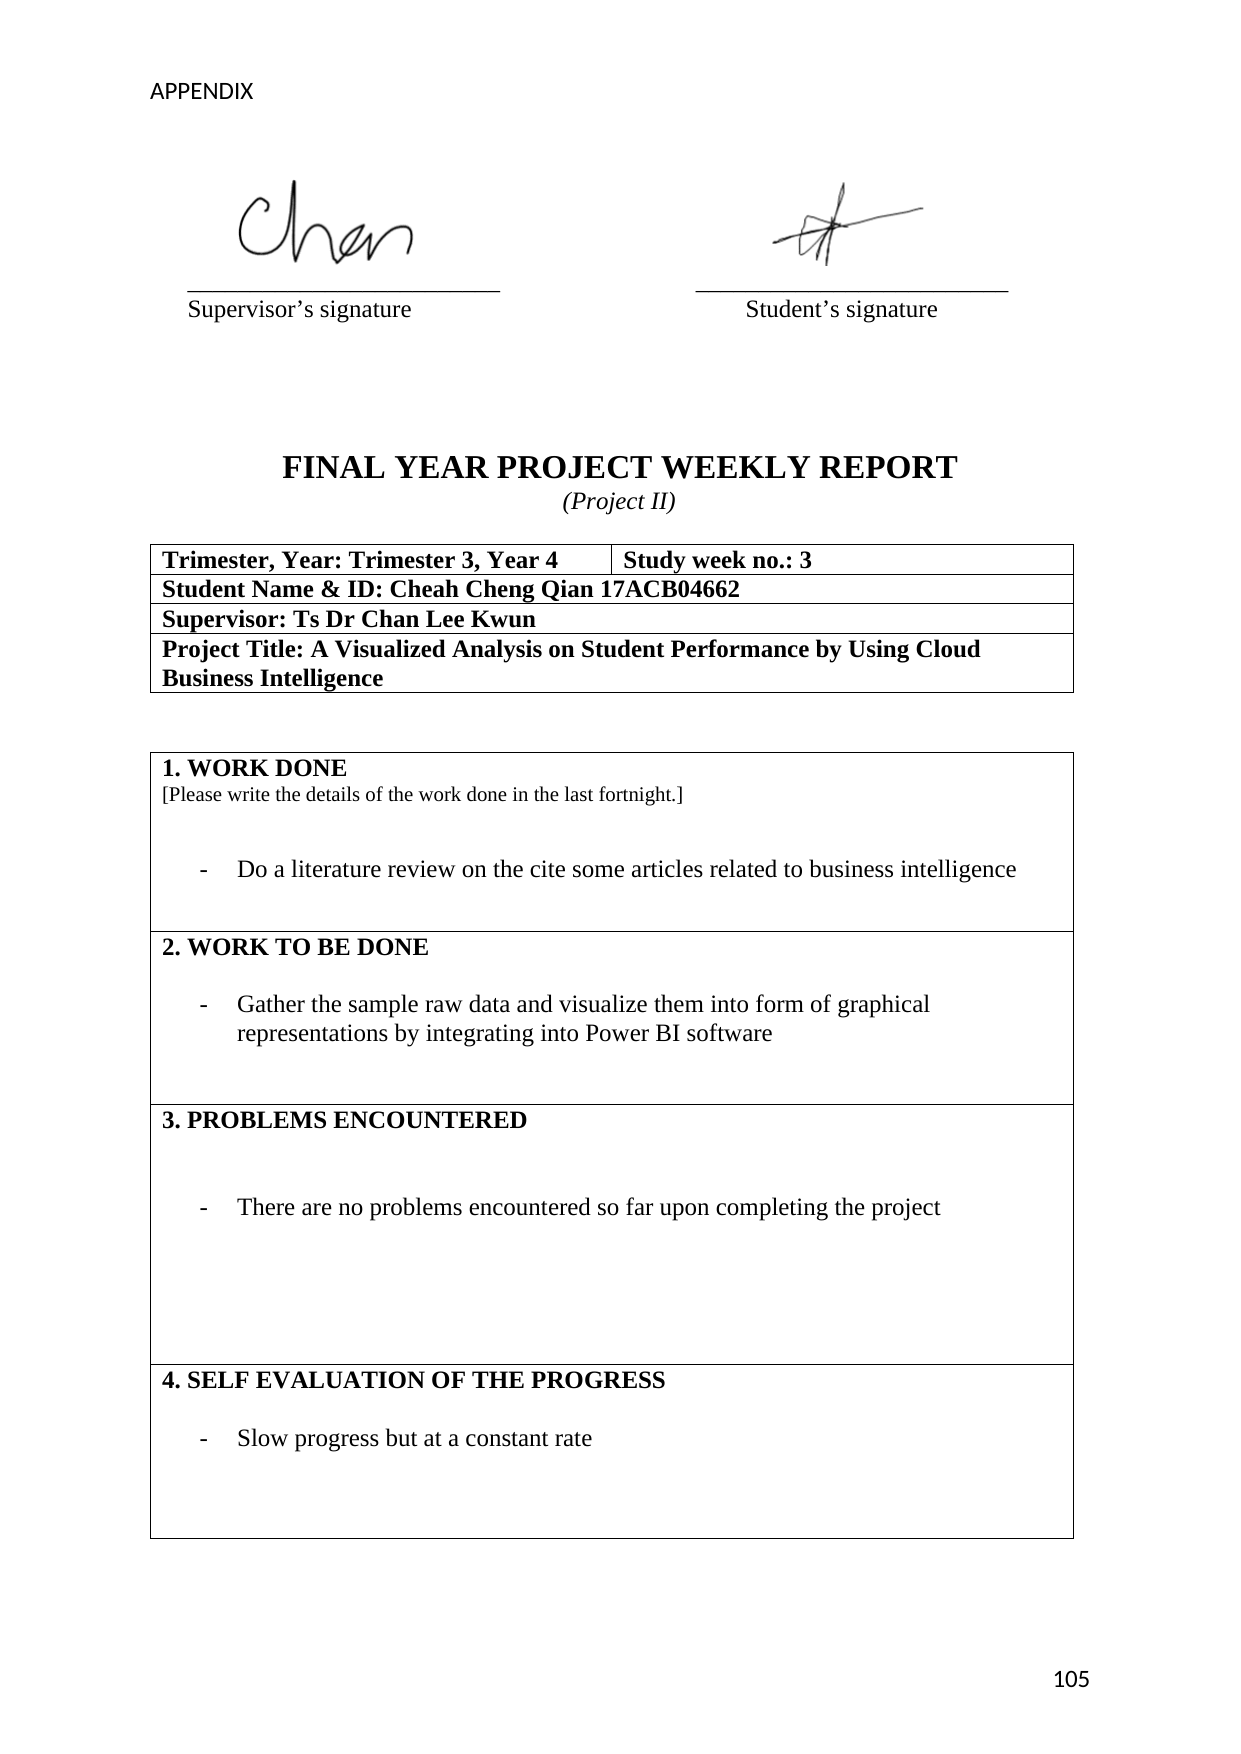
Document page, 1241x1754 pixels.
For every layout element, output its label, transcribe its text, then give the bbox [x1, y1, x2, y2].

picture [752, 179, 934, 266]
table_cell 2. WORK TO BE DONE Gather the sample raw data and visualize them into form of graphical representations by integrating into Power BI software [151, 932, 1073, 1104]
table_header Trimester, Year: Trimester 3, Year 4 [151, 545, 611, 573]
table_cell 4. SELF EVALUATION OF THE PROGRESS Slow progress but at a constant rate [151, 1365, 1073, 1538]
picture [237, 178, 415, 266]
text (Project II) [150, 486, 1090, 515]
table_cell Project Title: A Visualized Analysis on Student Performance by Using Cloud Business Intelligence [151, 634, 1073, 692]
text FINAL YEAR PROJECT WEEKLY REPORT [150, 448, 1090, 486]
table_cell 3. PROBLEMS ENCOUNTERED There are no problems encountered so far upon completing the project [151, 1105, 1073, 1364]
table_cell Student Name & ID: Cheah Cheng Qian 17ACB04662 [151, 575, 1073, 603]
text _________________________ _________________________ [150, 266, 1090, 294]
table_cell Supervisor: Ts Dr Chan Lee Kwun [151, 604, 1073, 633]
text Supervisor’s signature Student’s signature [150, 294, 1090, 323]
table_header Study week no.: 3 [612, 545, 1073, 573]
table_header 1. WORK DONE [Please write the details of the work done in the last fortnight.] Do a literature review on the cite some articles related to business intelligence [151, 753, 1073, 931]
